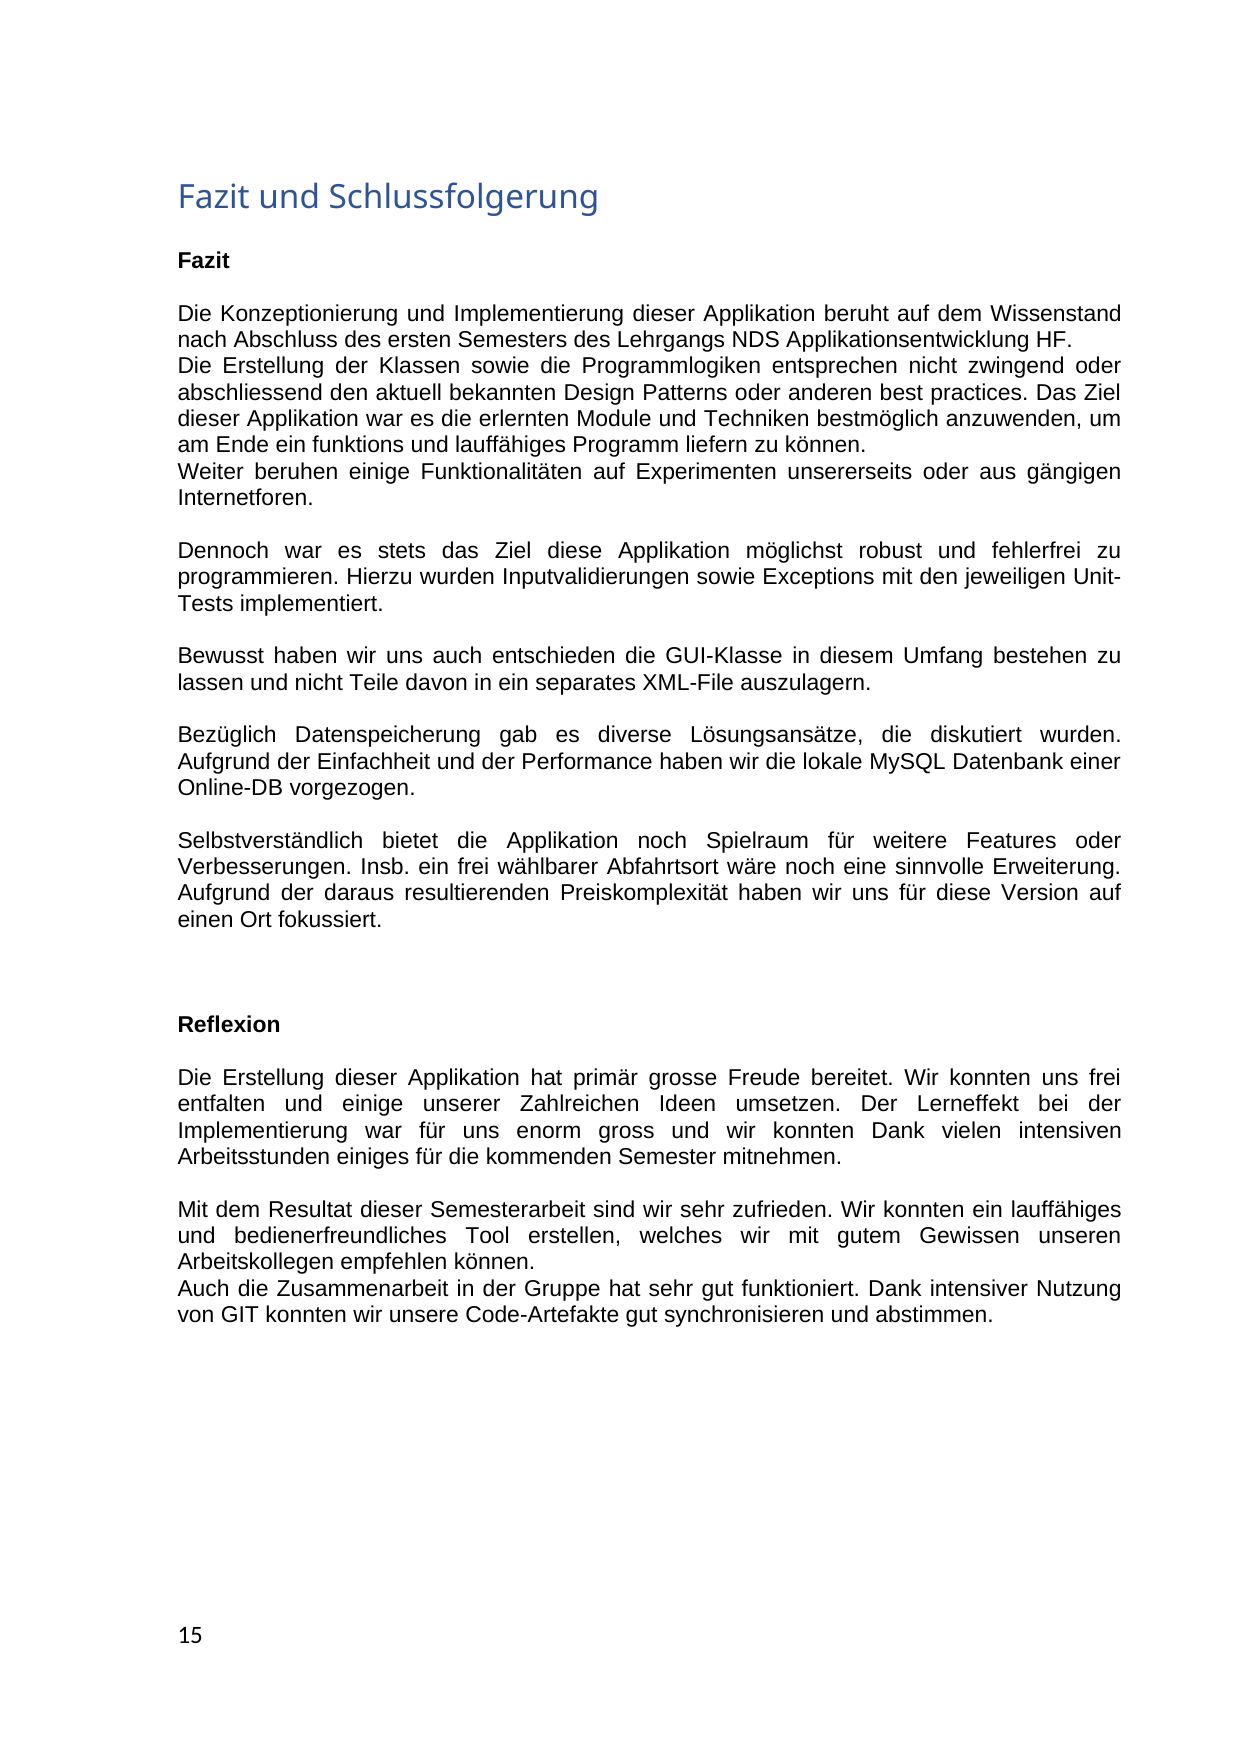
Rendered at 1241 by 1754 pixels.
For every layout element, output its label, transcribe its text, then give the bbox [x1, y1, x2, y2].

text Die Erstellung dieser Applikation hat primär grosse Freude bereitet. Wir konnten uns frei entfalten und einige unserer Zahlreichen Ideen umsetzen. Der Lerneffekt bei der Implementierung war für uns enorm gross und wir konnten Dank vielen intensiven Arbeitsstunden einiges für die kommenden Semester mitnehmen. [177, 1064, 1122, 1169]
text Die Konzeptionierung und Implementierung dieser Applikation beruht auf dem Wissenstand nach Abschluss des ersten Semesters des Lehrgangs NDS Applikationsentwicklung HF. [177, 299, 1122, 352]
text Fazit [177, 247, 1122, 273]
subtitle Fazit und Schlussfolgerung [177, 173, 1122, 218]
text Mit dem Resultat dieser Semesterarbeit sind wir sehr zufrieden. Wir konnten ein lauffähiges und bedienerfreundliches Tool erstellen, welches wir mit gutem Gewissen unseren Arbeitskollegen empfehlen können. [177, 1196, 1122, 1275]
text Bewusst haben wir uns auch entschieden die GUI-Klasse in diesem Umfang bestehen zu lassen und nicht Teile davon in ein separates XML-File auszulagern. [177, 642, 1122, 695]
text Weiter beruhen einige Funktionalitäten auf Experimenten unsererseits oder aus gängigen Internetforen. [177, 458, 1122, 510]
text Bezüglich Datenspeicherung gab es diverse Lösungsansätze, die diskutiert wurden. Aufgrund der Einfachheit und der Performance haben wir die lokale MySQL Datenbank einer Online-DB vorgezogen. [177, 721, 1122, 800]
text Dennoch war es stets das Ziel diese Applikation möglichst robust und fehlerfrei zu programmieren. Hierzu wurden Inputvalidierungen sowie Exceptions mit den jeweiligen Unit-Tests implementiert. [177, 537, 1122, 616]
text Die Erstellung der Klassen sowie die Programmlogiken entsprechen nicht zwingend oder abschliessend den aktuell bekannten Design Patterns oder anderen best practices. Das Ziel dieser Applikation war es die erlernten Module und Techniken bestmöglich anzuwenden, um am Ende ein funktions und lauffähiges Programm liefern zu können. [177, 352, 1122, 458]
text Auch die Zusammenarbeit in der Gruppe hat sehr gut funktioniert. Dank intensiver Nutzung von GIT konnten wir unsere Code-Artefakte gut synchronisieren und abstimmen. [177, 1275, 1122, 1327]
text Selbstverständlich bietet die Applikation noch Spielraum für weitere Features oder Verbesserungen. Insb. ein frei wählbarer Abfahrtsort wäre noch eine sinnvolle Erweiterung. Aufgrund der daraus resultierenden Preiskomplexität haben wir uns für diese Version auf einen Ort fokussiert. [177, 827, 1122, 932]
text Reflexion [177, 1011, 1122, 1037]
